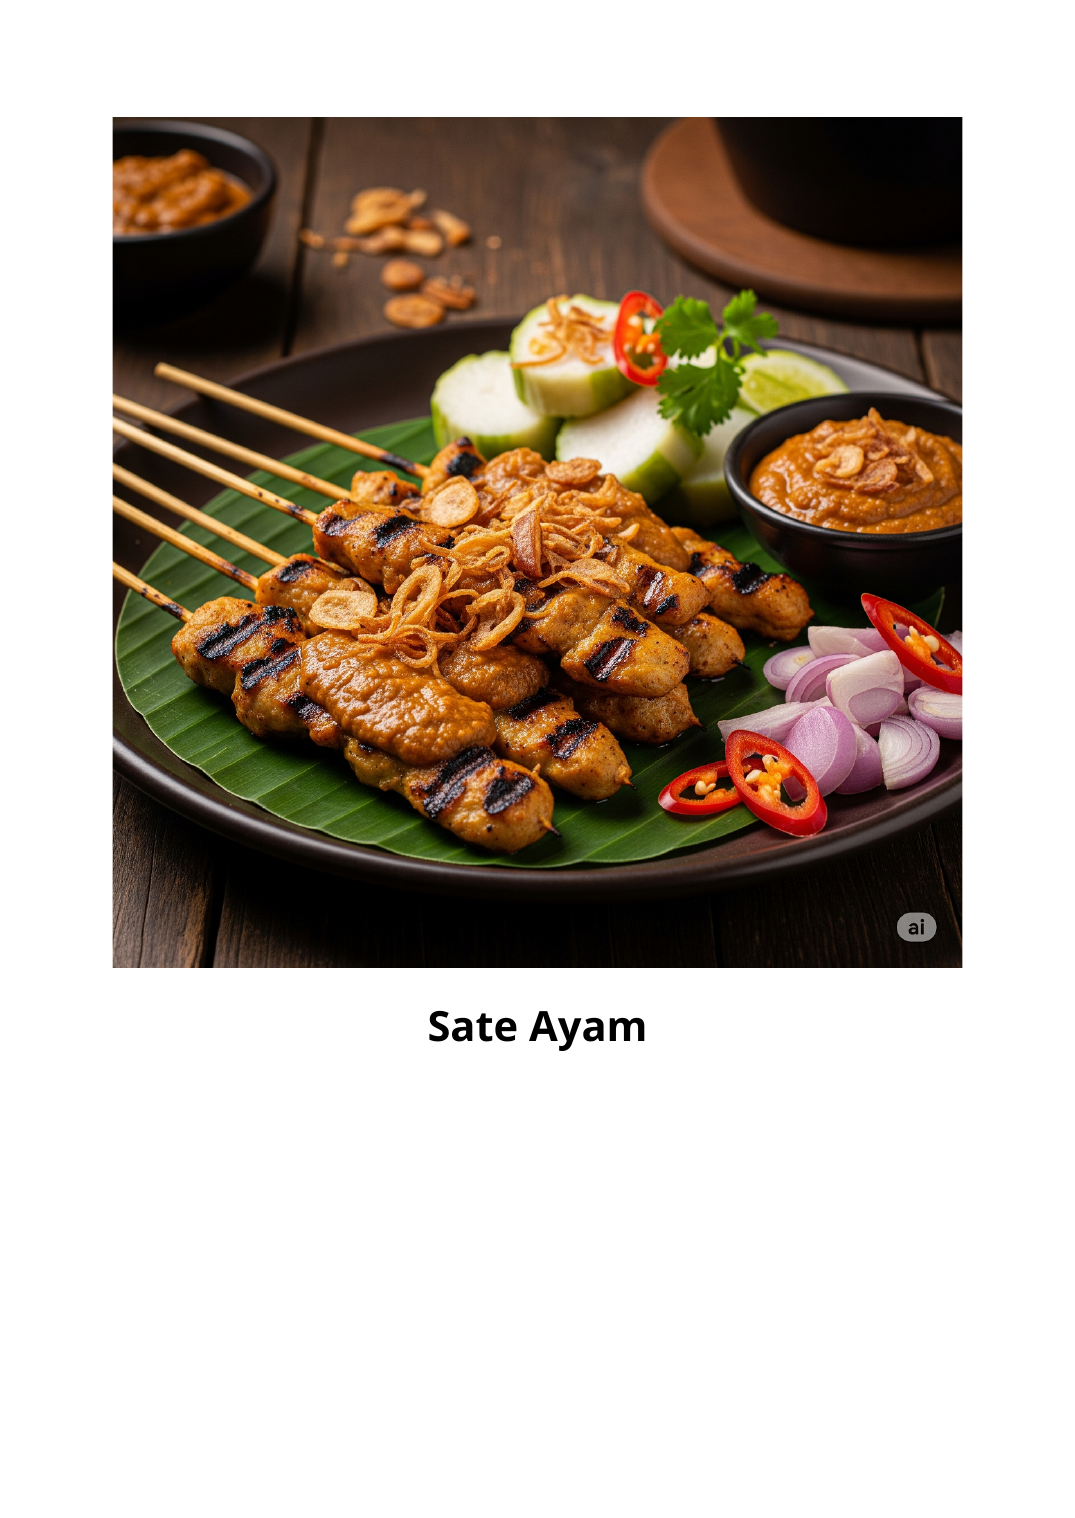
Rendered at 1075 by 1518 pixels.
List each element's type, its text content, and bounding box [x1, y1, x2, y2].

text Sate Ayam [112, 997, 962, 1053]
picture [112, 117, 963, 968]
